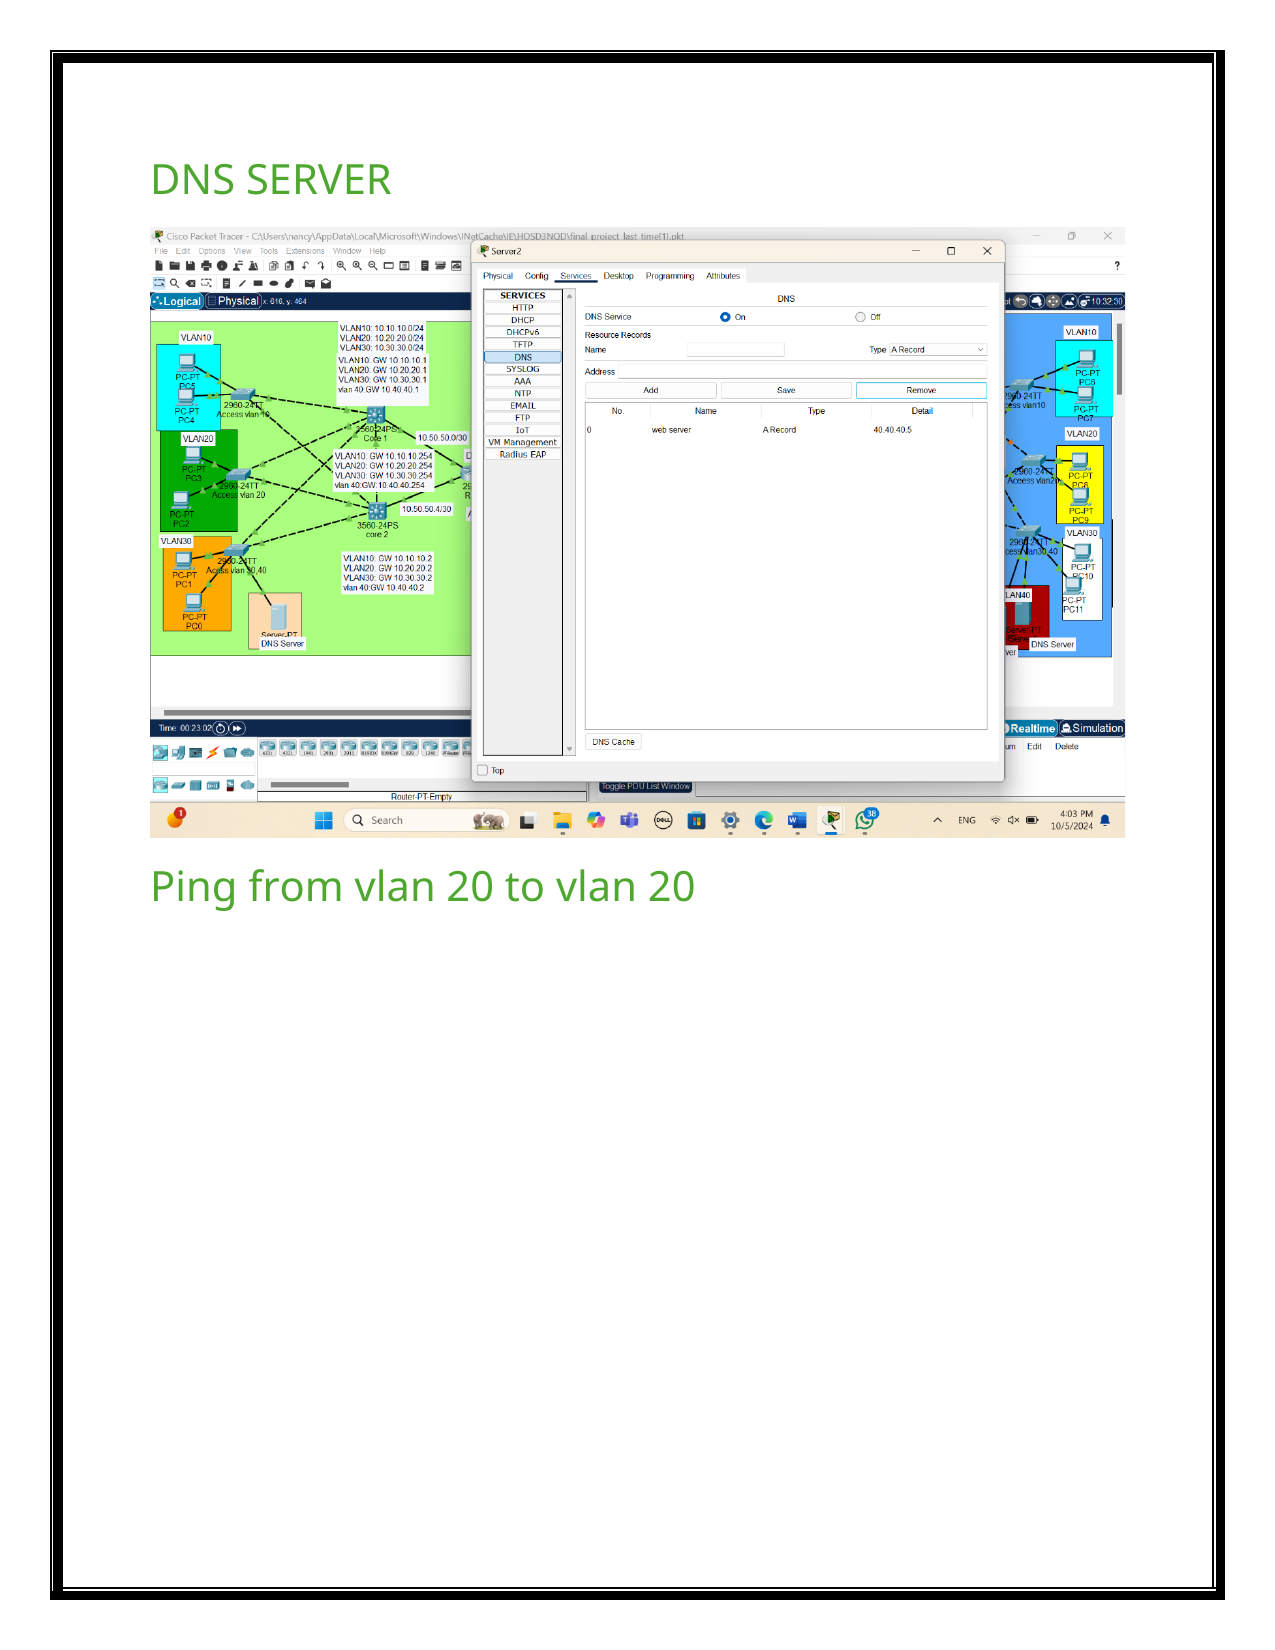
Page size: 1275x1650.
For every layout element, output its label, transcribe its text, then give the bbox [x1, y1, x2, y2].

text DNS SERVER [150, 150, 1125, 207]
text Ping from vlan 20 to vlan 20 [150, 856, 1125, 913]
picture [150, 227, 1125, 838]
